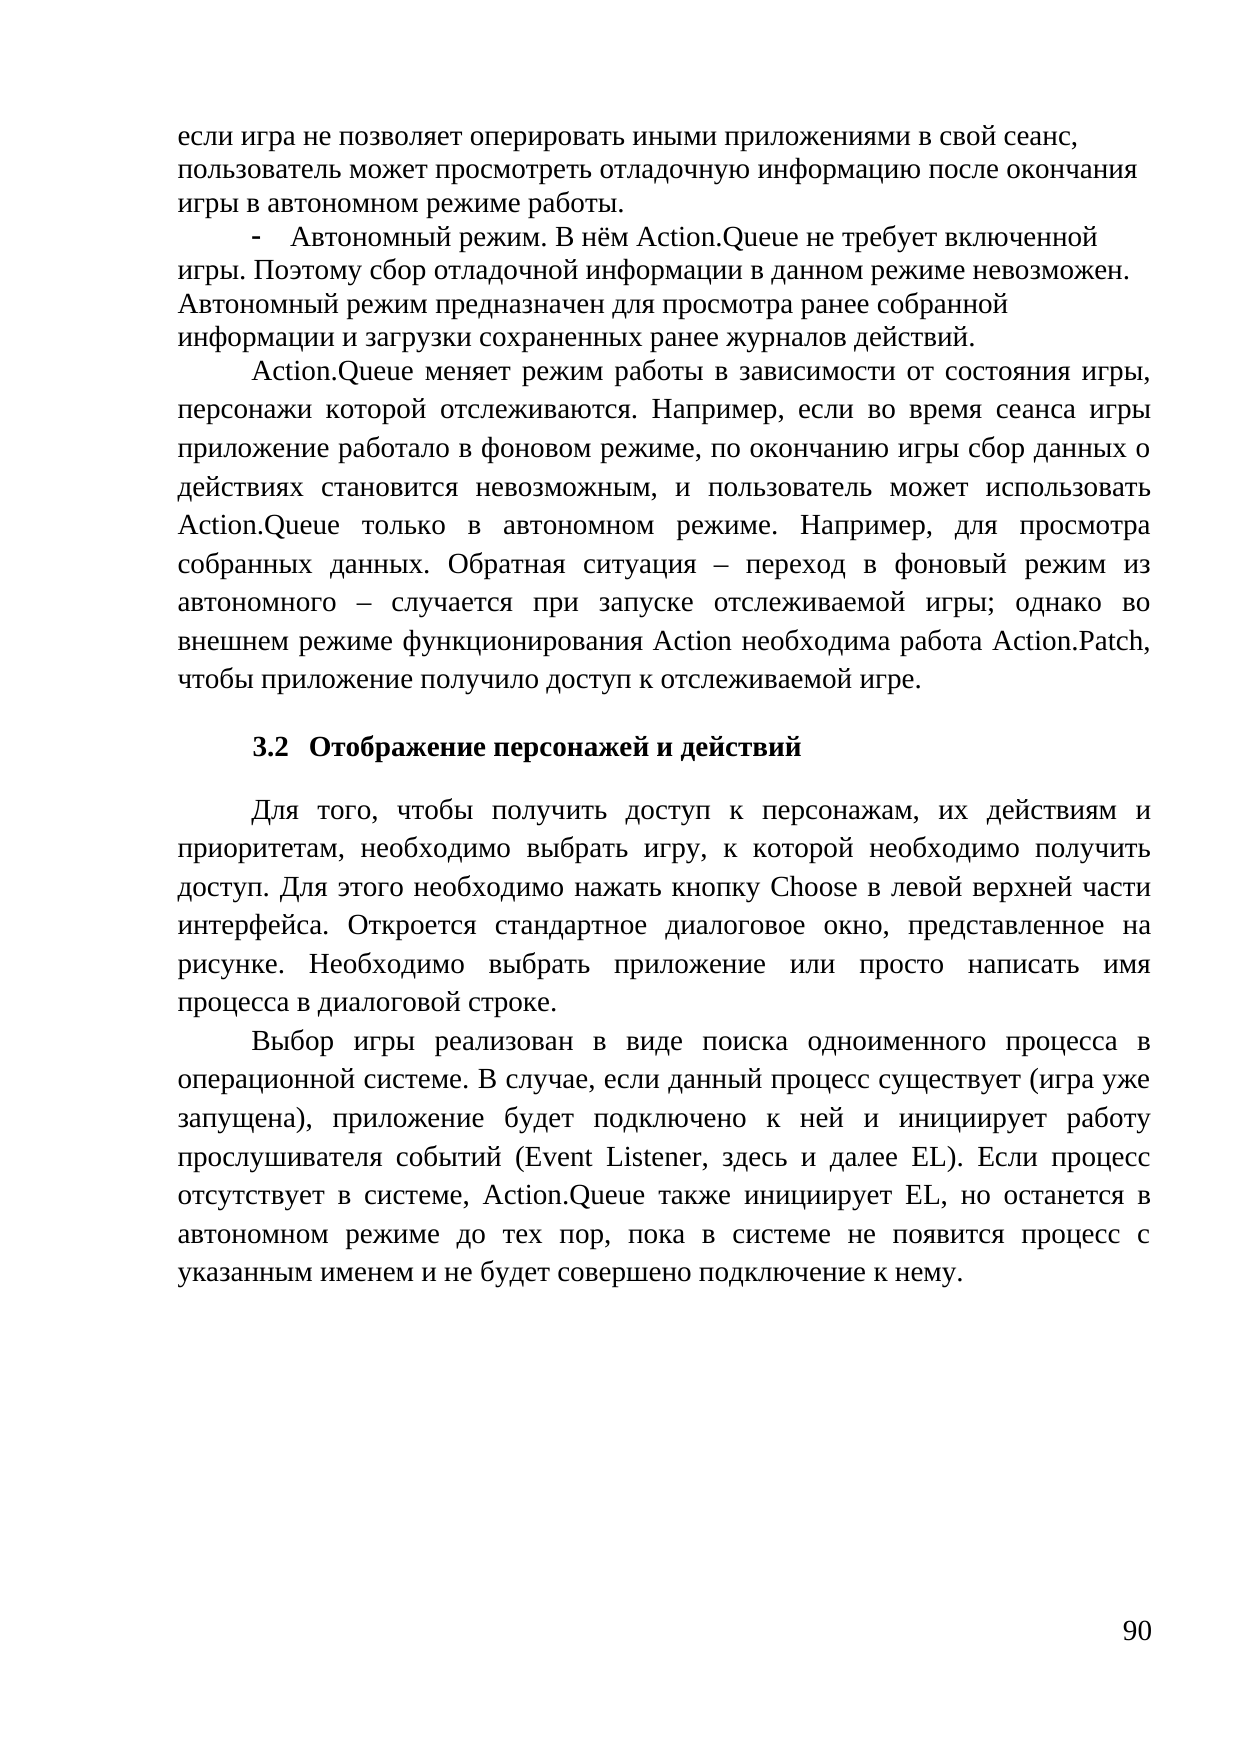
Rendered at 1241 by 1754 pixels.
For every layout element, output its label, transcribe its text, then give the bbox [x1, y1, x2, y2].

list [177, 118, 1152, 219]
text Выбор игры реализован в виде поиска одноименного процесса в операционной системе. В случае, если данный процесс существует (игра уже запущена), приложение будет подключено к ней и инициирует работу прослушивателя событий (Event Listener, здесь и далее EL). Если процесс отсутствует в системе, Action.Queue также инициирует EL, но останется в автономном режиме до тех пор, пока в системе не появится процесс с указанным именем и не будет совершено подключение к нему. [177, 1023, 1152, 1288]
text Для того, чтобы получить доступ к персонажам, их действиям и приоритетам, необходимо выбрать игру, к которой необходимо получить доступ. Для этого необходимо нажать кнопку Choose в левой верхней части интерфейса. Откроется стандартное диалоговое окно, представленное на рисунке. Необходимо выбрать приложение или просто написать имя процесса в диалоговой строке. [177, 792, 1152, 1018]
list Автономный режим. В нём Action.Queue не требует включенной игры. Поэтому сбор отладочной информации в данном режиме невозможен. Автономный режим предназначен для просмотра ранее собранной информации и загрузки сохраненных ранее журналов действий. [177, 219, 1152, 353]
text Action.Queue меняет режим работы в зависимости от состояния игры, персонажи которой отслеживаются. Например, если во время сеанса игры приложение работало в фоновом режиме, по окончанию игры сбор данных о действиях становится невозможным, и пользователь может использовать Action.Queue только в автономном режиме. Например, для просмотра собранных данных. Обратная ситуация – переход в фоновый режим из автономного – случается при запуске отслеживаемой игры; однако во внешнем режиме функционирования Action необходима работа Action.Patch, чтобы приложение получило доступ к отслеживаемой игре. [177, 353, 1152, 695]
text 3.2 Отображение персонажей и действий [252, 729, 1152, 763]
